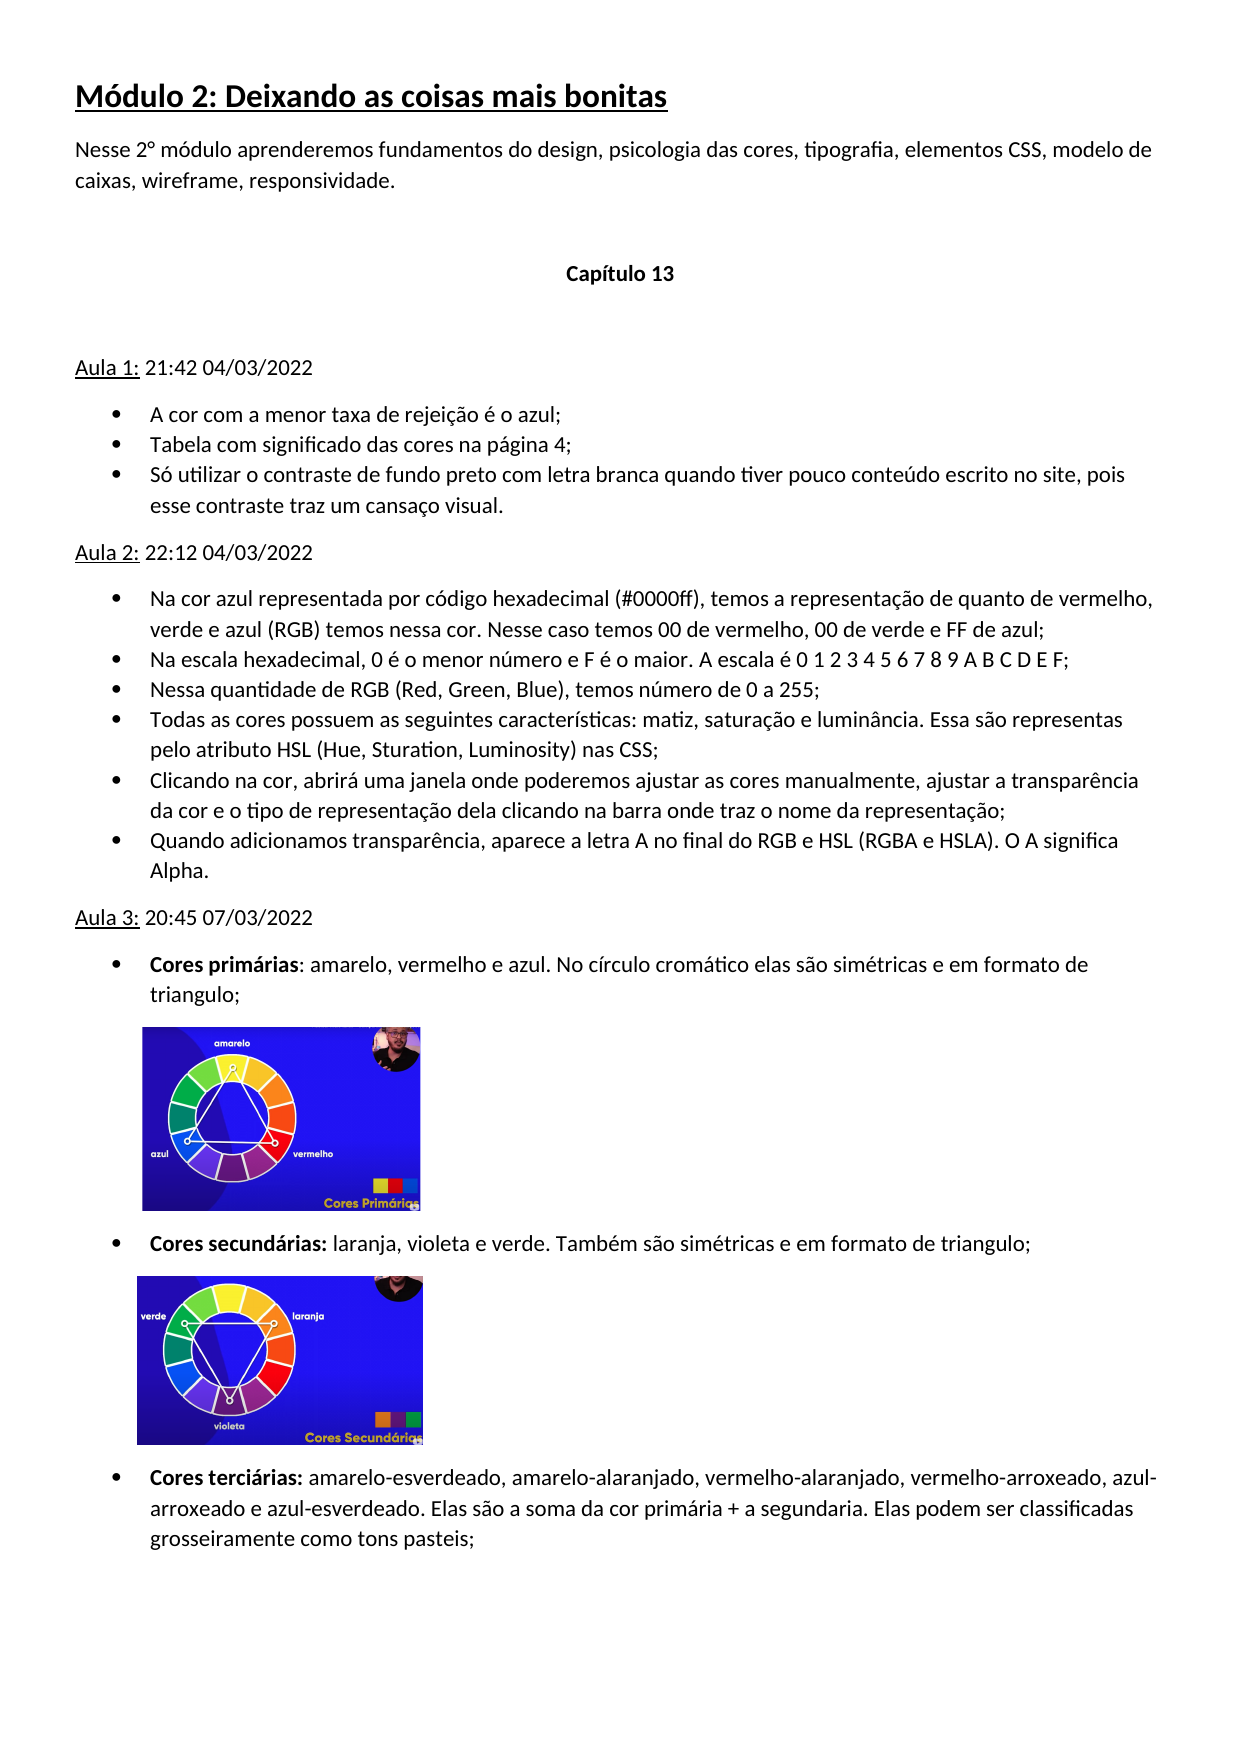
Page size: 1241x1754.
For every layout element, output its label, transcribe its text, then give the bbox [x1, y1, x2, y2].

list Nessa quantidade de RGB (Red, Green, Blue), temos número de 0 a 255; [112, 675, 1165, 703]
list Na escala hexadecimal, 0 é o menor número e F é o maior. A escala é 0 1 2 3 4 5 6 7 8 9 A B C D E F; [112, 645, 1165, 673]
picture [142, 1027, 421, 1211]
list Cores primárias: amarelo, vermelho e azul. No círculo cromático elas são simétricas e em formato de triangulo; [112, 950, 1165, 1008]
list Cores secundárias: laranja, violeta e verde. Também são simétricas e em formato de triangulo; [112, 1229, 1165, 1257]
list Só utilizar o contraste de fundo preto com letra branca quando tiver pouco conteúdo escrito no site, pois esse contraste traz um cansaço visual. [112, 461, 1165, 519]
picture [137, 1276, 423, 1445]
list Todas as cores possuem as seguintes características: matiz, saturação e luminância. Essa são representas pelo atributo HSL (Hue, Sturation, Luminosity) nas CSS; [112, 705, 1165, 764]
list Na cor azul representada por código hexadecimal (#0000ff), temos a representação de quanto de vermelho, verde e azul (RGB) temos nessa cor. Nesse caso temos 00 de vermelho, 00 de verde e FF de azul; [112, 584, 1165, 643]
list Clicando na cor, abrirá uma janela onde poderemos ajustar as cores manualmente, ajustar a transparência da cor e o tipo de representação dela clicando na barra onde traz o nome da representação; [112, 766, 1165, 824]
text Aula 3: 20:45 07/03/2022 [75, 903, 1165, 931]
text Capítulo 13 [75, 259, 1165, 288]
list Quando adicionamos transparência, aparece a letra A no final do RGB e HSL (RGBA e HSLA). O A significa Alpha. [112, 826, 1165, 884]
text Nesse 2° módulo aprenderemos fundamentos do design, psicologia das cores, tipografia, elementos CSS, modelo de caixas, wireframe, responsividade. [75, 136, 1165, 194]
text Aula 2: 22:12 04/03/2022 [75, 538, 1165, 566]
text Módulo 2: Deixando as coisas mais bonitas [75, 75, 1165, 116]
list Tabela com significado das cores na página 4; [112, 430, 1165, 458]
text Aula 1: 21:42 04/03/2022 [75, 353, 1165, 381]
list A cor com a menor taxa de rejeição é o azul; [112, 400, 1165, 428]
list Cores terciárias: amarelo-esverdeado, amarelo-alaranjado, vermelho-alaranjado, vermelho-arroxeado, azul-arroxeado e azul-esverdeado. Elas são a soma da cor primária + a segundaria. Elas podem ser classificadas grosseiramente como tons pasteis; [112, 1463, 1165, 1552]
